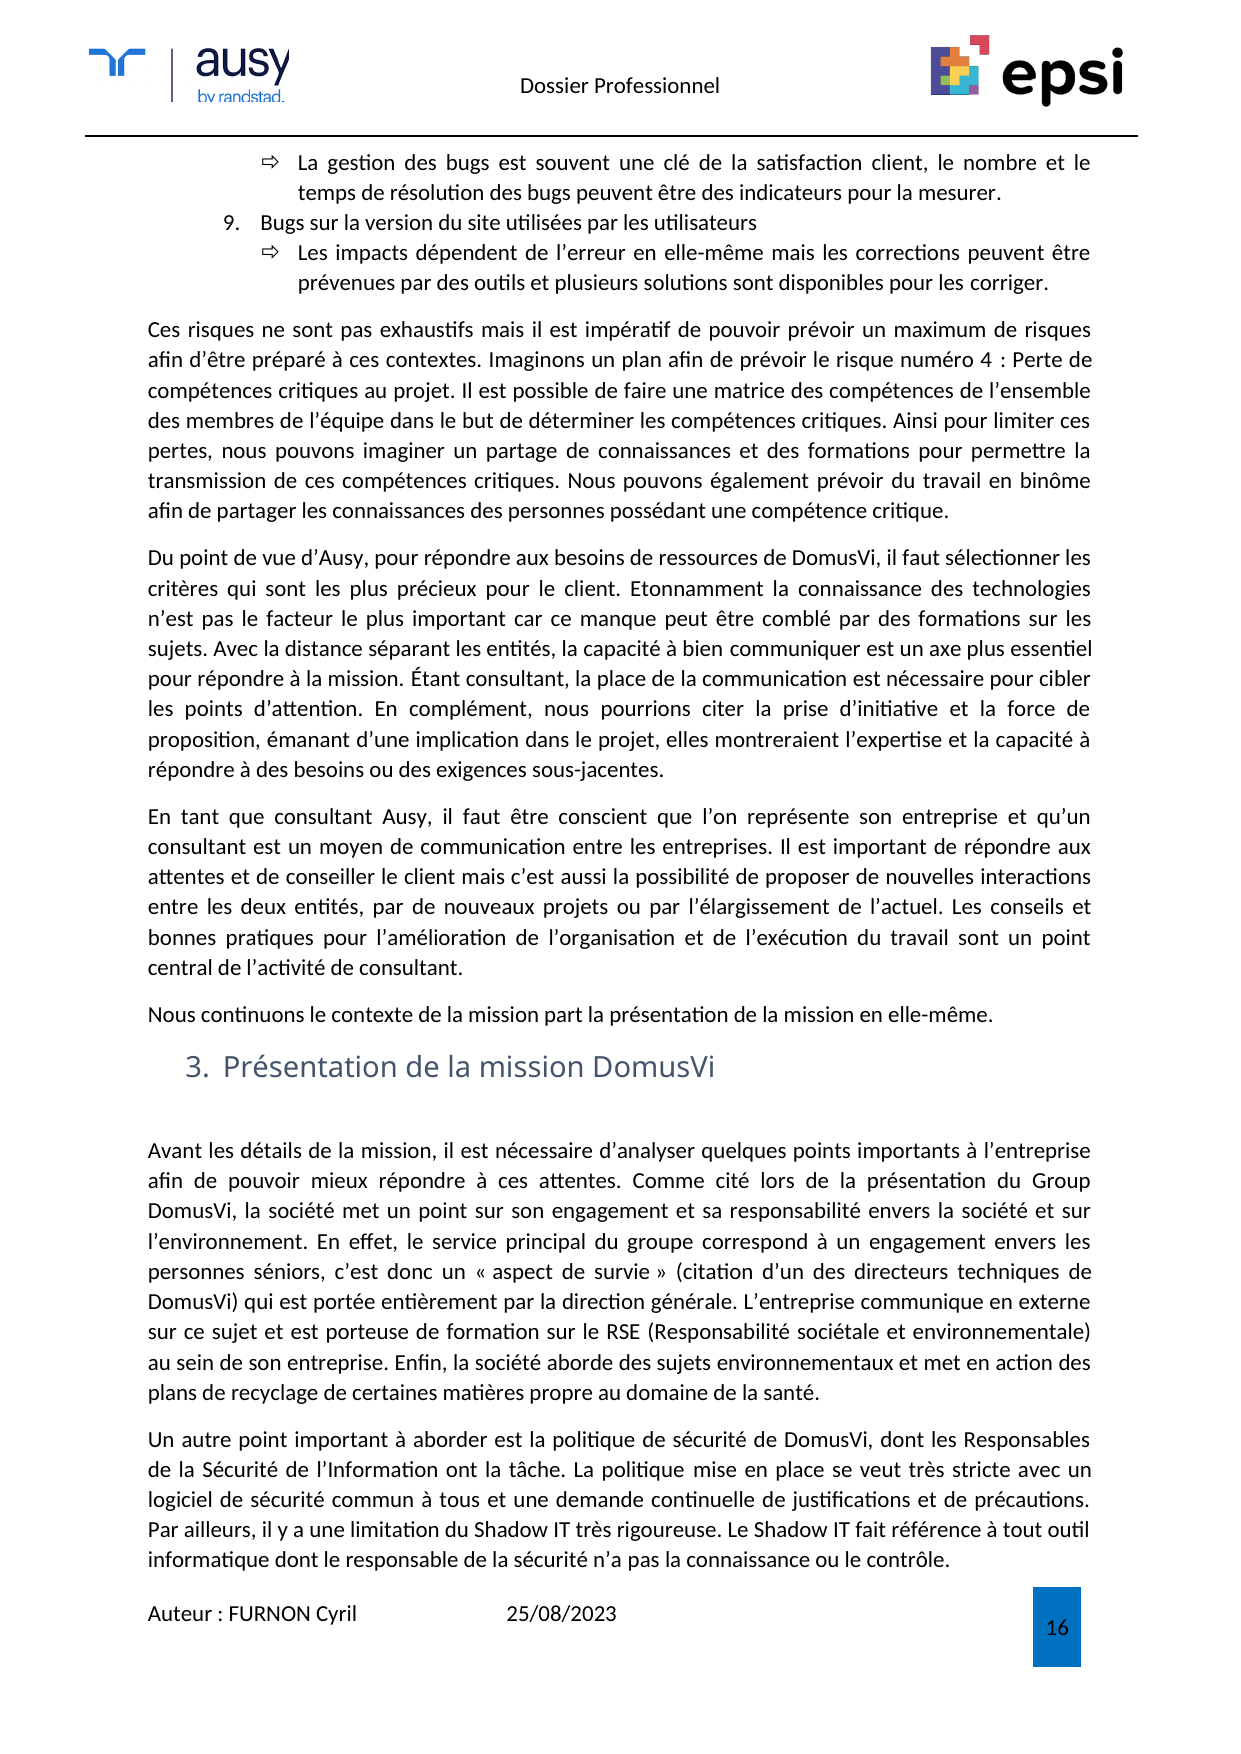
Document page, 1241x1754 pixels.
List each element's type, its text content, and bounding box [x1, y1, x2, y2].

text Ces risques ne sont pas exhaustifs mais il est impératif de pouvoir prévoir un maximum de risques afin d’être préparé à ces contextes. Imaginons un plan afin de prévoir le risque numéro 4 : Perte de compétences critiques au projet. Il est possible de faire une matrice des compétences de l’ensemble des membres de l’équipe dans le but de déterminer les compétences critiques. Ainsi pour limiter ces pertes, nous pouvons imaginer un partage de connaissances et des formations pour permettre la transmission de ces compétences critiques. Nous pouvons également prévoir du travail en binôme afin de partager les connaissances des personnes possédant une compétence critique. [148, 315, 1093, 524]
text Du point de vue d’Ausy, pour répondre aux besoins de ressources de DomusVi, il faut sélectionner les critères qui sont les plus précieux pour le client. Etonnamment la connaissance des technologies n’est pas le facteur le plus important car ce manque peut être comblé par des formations sur les sujets. Avec la distance séparant les entités, la capacité à bien communiquer est un axe plus essentiel pour répondre à la mission. Étant consultant, la place de la communication est nécessaire pour cibler les points d’attention. En complément, nous pourrions citer la prise d’initiative et la force de proposition, émanant d’une implication dans le projet, elles montreraient l’expertise et la capacité à répondre à des besoins ou des exigences sous-jacentes. [148, 543, 1093, 783]
list Les impacts dépendent de l’erreur en elle-même mais les corrections peuvent être prévenues par des outils et plusieurs solutions sont disponibles pour les corriger. [260, 238, 1093, 296]
text Nous continuons le contexte de la mission part la présentation de la mission en elle-même. [148, 1000, 1093, 1028]
picture [88, 48, 289, 102]
list Bugs sur la version du site utilisées par les utilisateurs [223, 208, 1093, 236]
list La gestion des bugs est souvent une clé de la satisfaction client, le nombre et le temps de résolution des bugs peuvent être des indicateurs pour la mesurer. [260, 148, 1093, 206]
text Un autre point important à aborder est la politique de sécurité de DomusVi, dont les Responsables de la Sécurité de l’Information ont la tâche. La politique mise en place se veut très stricte avec un logiciel de sécurité commun à tous et une demande continuelle de justifications et de précautions. Par ailleurs, il y a une limitation du Shadow IT très rigoureuse. Le Shadow IT fait référence à tout outil informatique dont le responsable de la sécurité n’a pas la connaissance ou le contrôle. [148, 1425, 1093, 1574]
subtitle Présentation de la mission DomusVi [185, 1047, 1093, 1086]
text Avant les détails de la mission, il est nécessaire d’analyser quelques points importants à l’entreprise afin de pouvoir mieux répondre à ces attentes. Comme cité lors de la présentation du Group DomusVi, la société met un point sur son engagement et sa responsabilité envers la société et sur l’environnement. En effet, le service principal du groupe correspond à un engagement envers les personnes séniors, c’est donc un « aspect de survie » (citation d’un des directeurs techniques de DomusVi) qui est portée entièrement par la direction générale. L’entreprise communique en externe sur ce sujet et est porteuse de formation sur le RSE (Responsabilité sociétale et environnementale) au sein de son entreprise. Enfin, la société aborde des sujets environnementaux et met en action des plans de recyclage de certaines matières propre au domaine de la santé. [148, 1136, 1093, 1406]
text En tant que consultant Ausy, il faut être conscient que l’on représente son entreprise et qu’un consultant est un moyen de communication entre les entreprises. Il est important de répondre aux attentes et de conseiller le client mais c’est aussi la possibilité de proposer de nouvelles interactions entre les deux entités, par de nouveaux projets ou par l’élargissement de l’actuel. Les conseils et bonnes pratiques pour l’amélioration de l’organisation et de l’exécution du travail sont un point central de l’activité de consultant. [148, 802, 1093, 981]
